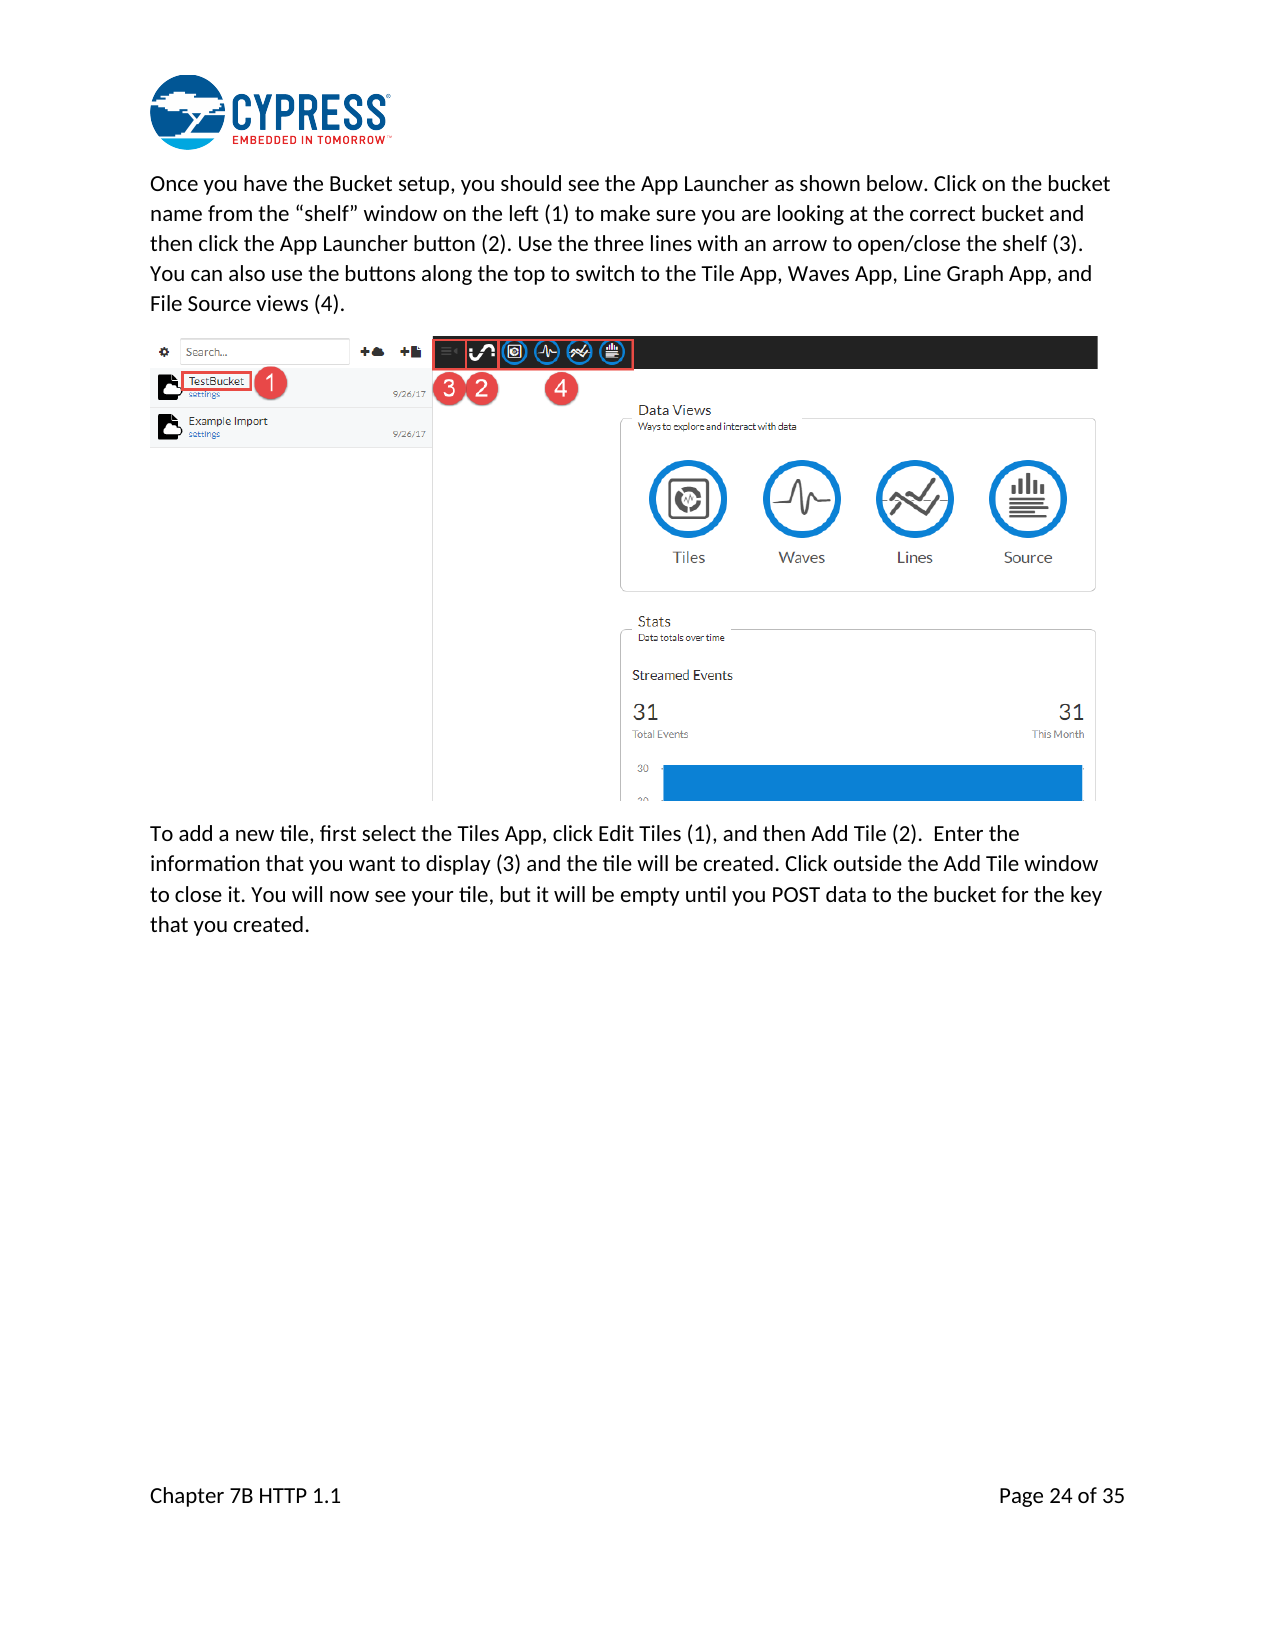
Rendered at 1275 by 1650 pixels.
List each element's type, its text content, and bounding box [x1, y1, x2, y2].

text Once you have the Bucket setup, you should see the App Launcher as shown below. Click on the bucket name from the “shelf” window on the left (1) to make sure you are looking at the correct bucket and then click the App Launcher button (2). Use the three lines with an arrow to open/close the shelf (3). You can also use the buttons along the top to switch to the Tile App, Waves App, Line Graph App, and File Source views (4). [150, 169, 1125, 318]
text To add a new tile, first select the Tiles App, click Edit Tiles (1), and then Add Tile (2). Enter the information that you want to display (3) and the tile will be created. Click outside the Add Tile window to close it. You will now see your tile, but it will be empty until you POST data to the bucket for the key that you created. [150, 819, 1125, 938]
picture [150, 75, 392, 150]
picture [150, 336, 1098, 801]
